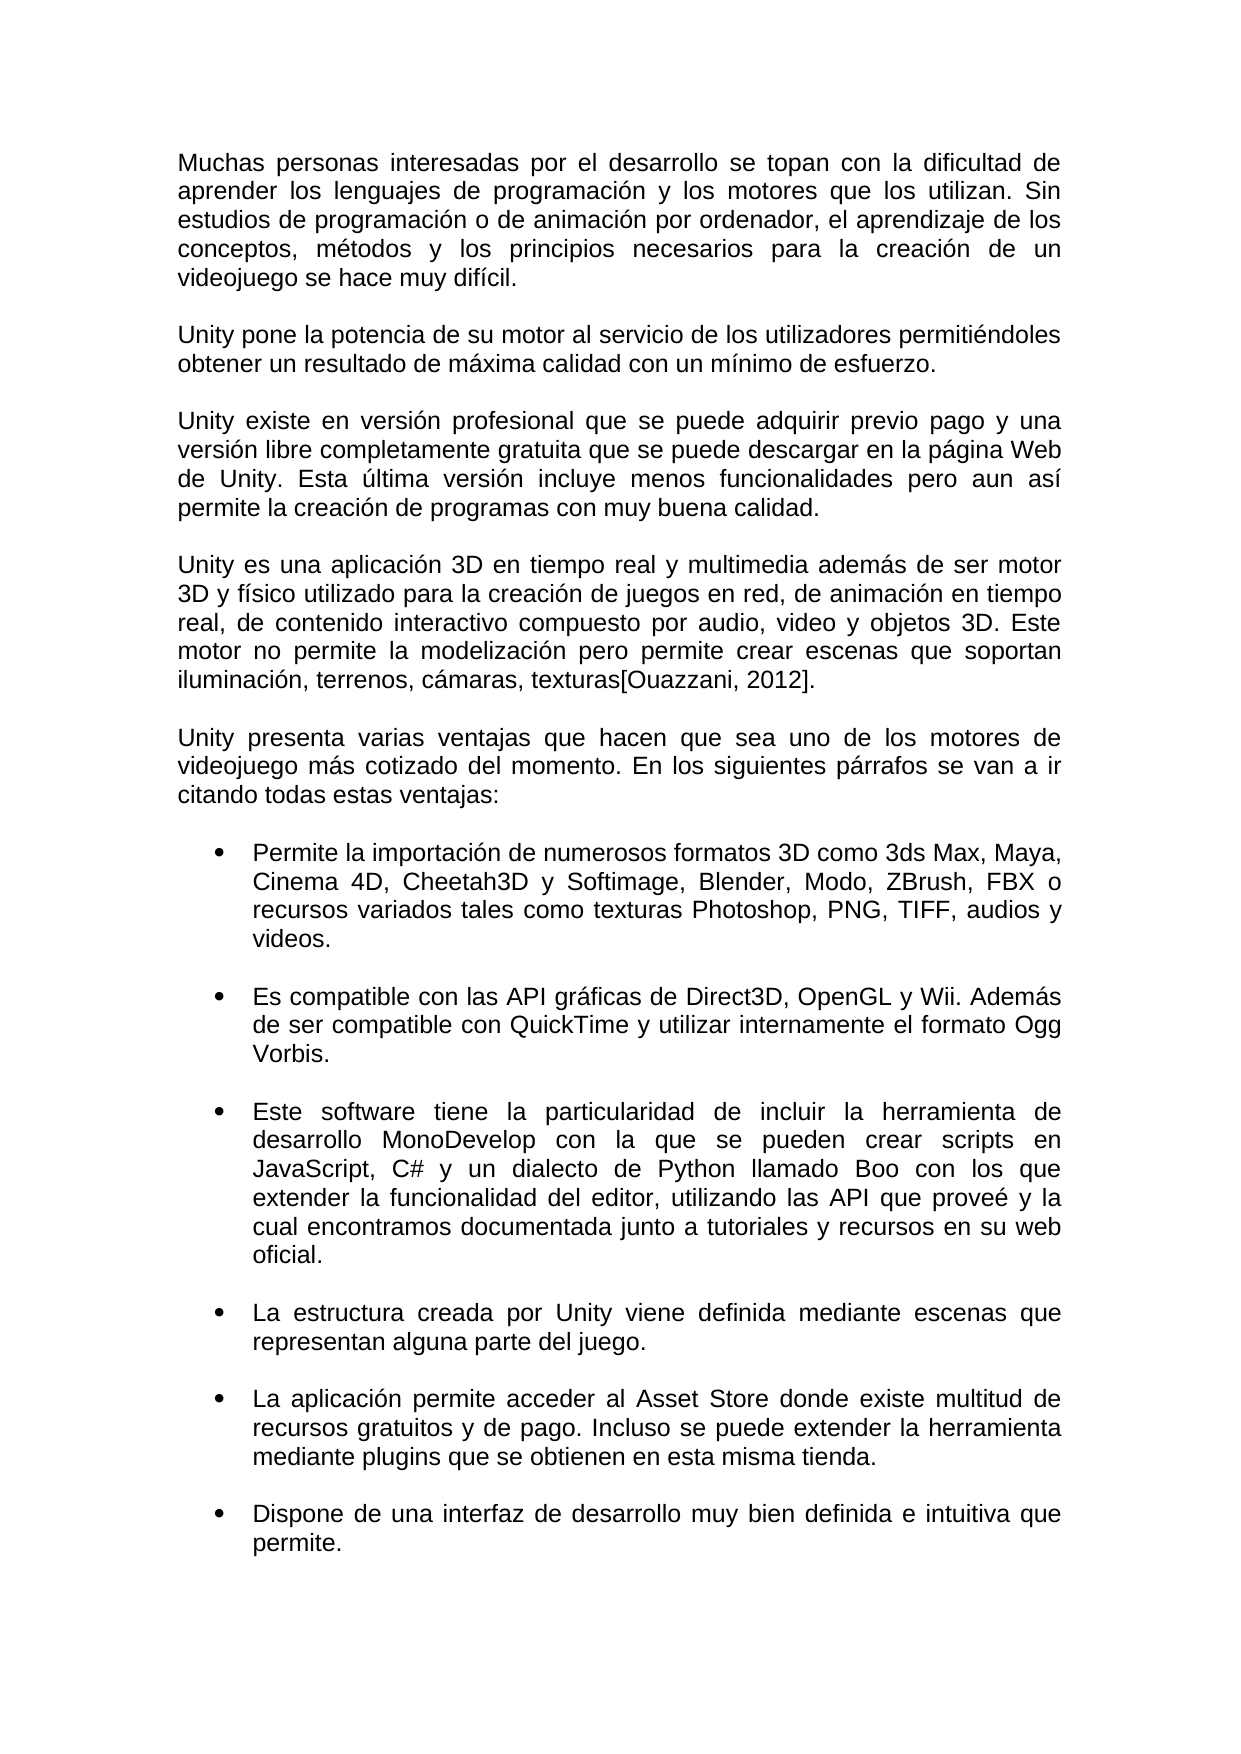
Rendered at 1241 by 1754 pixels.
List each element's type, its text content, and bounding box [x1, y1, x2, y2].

list La aplicación permite acceder al Asset Store donde existe multitud de recursos gratuitos y de pago. Incluso se puede extender la herramienta mediante plugins que se obtienen en esta misma tienda. [215, 1384, 1063, 1471]
text Unity es una aplicación 3D en tiempo real y multimedia además de ser motor 3D y físico utilizado para la creación de juegos en red, de animación en tiempo real, de contenido interactivo compuesto por audio, video y objetos 3D. Este motor no permite la modelización pero permite crear escenas que soportan iluminación, terrenos, cámaras, texturas[Ouazzani, 2012]. [177, 550, 1063, 694]
list Permite la importación de numerosos formatos 3D como 3ds Max, Maya, Cinema 4D, Cheetah3D y Softimage, Blender, Modo, ZBrush, FBX o recursos variados tales como texturas Photoshop, PNG, TIFF, audios y videos. [215, 838, 1063, 953]
text Unity presenta varias ventajas que hacen que sea uno de los motores de videojuego más cotizado del momento. En los siguientes párrafos se van a ir citando todas estas ventajas: [177, 723, 1063, 809]
list Este software tiene la particularidad de incluir la herramienta de desarrollo MonoDevelop con la que se pueden crear scripts en JavaScript, C# y un dialecto de Python llamado Boo con los que extender la funcionalidad del editor, utilizando las API que proveé y la cual encontramos documentada junto a tutoriales y recursos en su web oficial. [215, 1097, 1063, 1269]
text Unity existe en versión profesional que se puede adquirir previo pago y una versión libre completamente gratuita que se puede descargar en la página Web de Unity. Esta última versión incluye menos funcionalidades pero aun así permite la creación de programas con muy buena calidad. [177, 406, 1063, 521]
text Muchas personas interesadas por el desarrollo se topan con la dificultad de aprender los lenguajes de programación y los motores que los utilizan. Sin estudios de programación o de animación por ordenador, el aprendizaje de los conceptos, métodos y los principios necesarios para la creación de un videojuego se hace muy difícil. [177, 148, 1063, 291]
list La estructura creada por Unity viene definida mediante escenas que representan alguna parte del juego. [215, 1298, 1063, 1356]
list Es compatible con las API gráficas de Direct3D, OpenGL y Wii. Además de ser compatible con QuickTime y utilizar internamente el formato Ogg Vorbis. [215, 981, 1063, 1068]
text Unity pone la potencia de su motor al servicio de los utilizadores permitiéndoles obtener un resultado de máxima calidad con un mínimo de esfuerzo. [177, 320, 1063, 378]
list Dispone de una interfaz de desarrollo muy bien definida e intuitiva que permite. [215, 1499, 1063, 1557]
